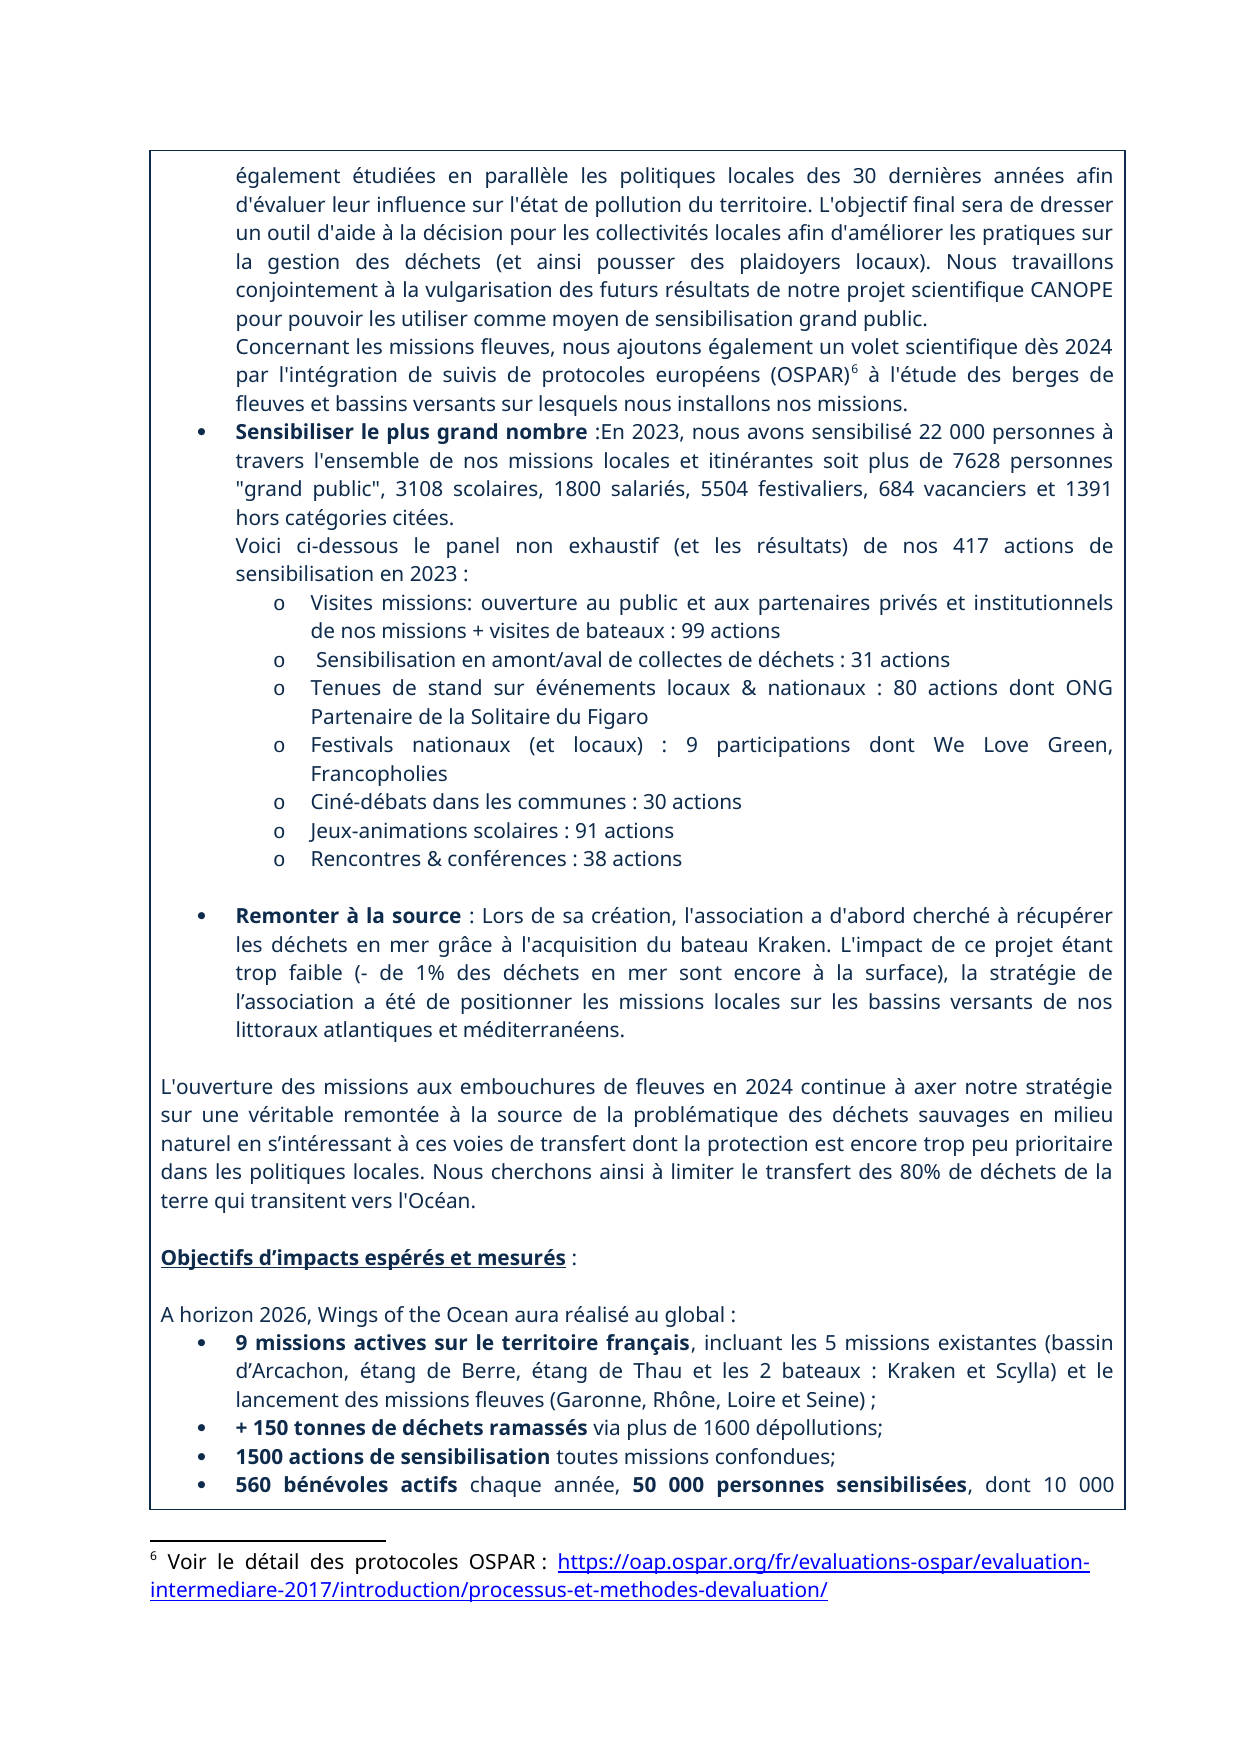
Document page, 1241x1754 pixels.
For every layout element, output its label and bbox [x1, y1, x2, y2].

table_cell [151, 151, 1124, 1509]
